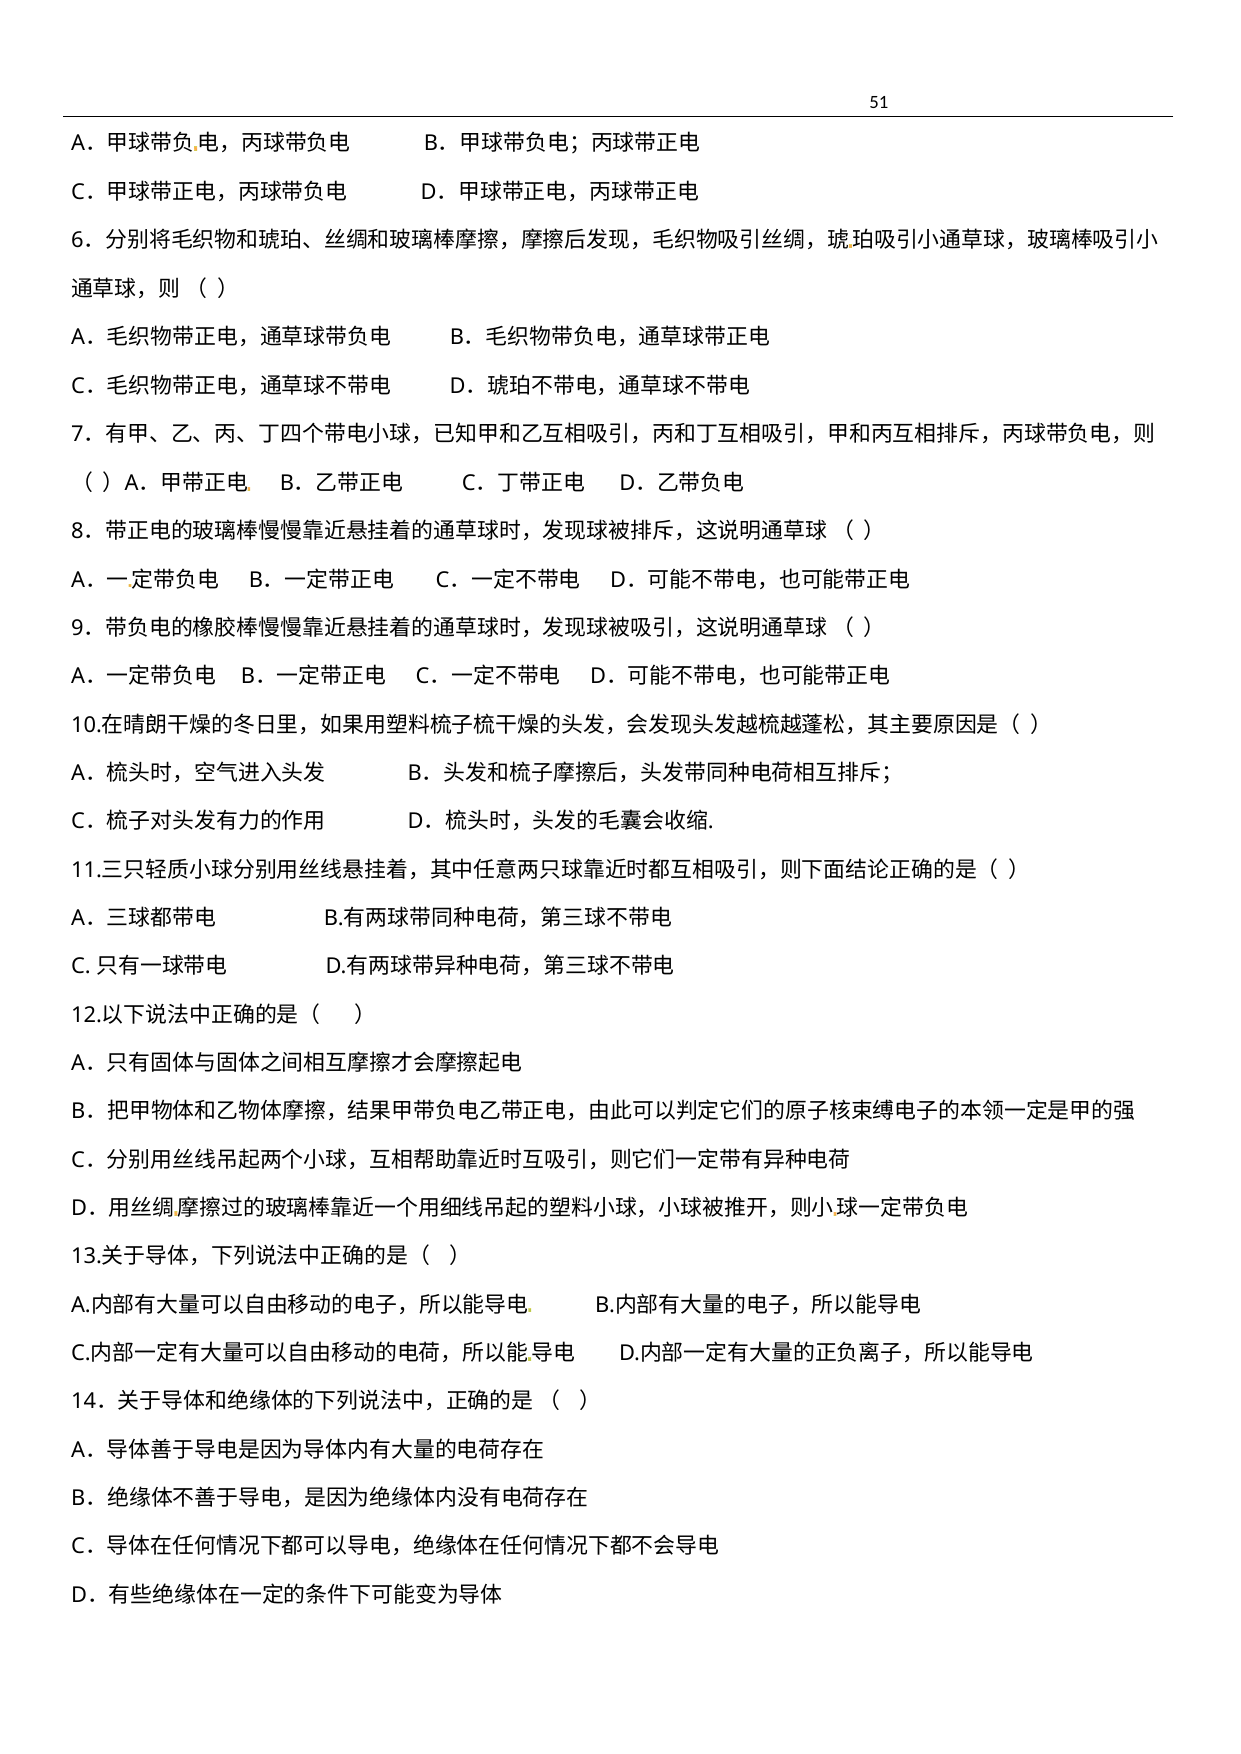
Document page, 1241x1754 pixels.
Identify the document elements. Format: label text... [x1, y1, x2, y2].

text B．把甲物体和乙物体摩擦，结果甲带负电乙带正电，由此可以判定它们的原子核束缚电子的本领一定是甲的强 [71, 1044, 1169, 1077]
text A．只有固体与固体之间相互摩擦才会摩擦起电 [71, 996, 1169, 1028]
text C．导体在任何情况下都可以导电，绝缘体在任何情况下都不会导电 [71, 1479, 1169, 1512]
text 11.三只轻质小球分别用丝线悬挂着，其中任意两只球靠近时都互相吸引，则下面结论正确的是（ ） [71, 803, 1169, 835]
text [71, 125, 1169, 157]
text 9．带负电的橡胶棒慢慢靠近悬挂着的通草球时，发现球被吸引，这说明通草球 （ ） [71, 561, 1169, 593]
text 14．关于导体和绝缘体的下列说法中，正确的是 （ ） [71, 1334, 1169, 1367]
text 6．分别将毛织物和琥珀、丝绸和玻璃棒摩擦，摩擦后发现，毛织物吸引丝绸，琥珀吸引小通草球，玻璃棒吸引小通草球，则 （ ） [71, 173, 1169, 254]
text A．毛织物带正电，通草球带负电 B．毛织物带负电，通草球带正电 C．毛织物带正电，通草球不带电 D．琥珀不带电，通草球不带电 [71, 270, 1169, 351]
text 12.以下说法中正确的是（ ） [71, 948, 1169, 980]
text A．导体善于导电是因为导体内有大量的电荷存在 [71, 1383, 1169, 1415]
text A.内部有大量可以自由移动的电子，所以能导电 B.内部有大量的电子，所以能导电 [71, 1238, 1169, 1270]
text A．三球都带电 B.有两球带同种电荷，第三球不带电 [71, 851, 1169, 883]
text 7．有甲、乙、丙、丁四个带电小球，已知甲和乙互相吸引，丙和丁互相吸引，甲和丙互相排斥，丙球带负电，则 （ ）A．甲带正电 B．乙带正电 C．丁带正电 D．乙带负电 [71, 367, 1169, 448]
text 13.关于导体，下列说法中正确的是（ ） [71, 1189, 1169, 1222]
text D．有些绝缘体在一定的条件下可能变为导体 [71, 1528, 1169, 1560]
text 10.在晴朗干燥的冬日里，如果用塑料梳子梳干燥的头发，会发现头发越梳越蓬松，其主要原因是（ ） [71, 658, 1169, 690]
text D．用丝绸摩擦过的玻璃棒靠近一个用细线吊起的塑料小球，小球被推开，则小球一定带负电 [71, 1141, 1169, 1173]
text A．梳头时，空气进入头发 B．头发和梳子摩擦后，头发带同种电荷相互排斥；[来源:学*科*网] [71, 706, 1169, 738]
text 8．带正电的玻璃棒慢慢靠近悬挂着的通草球时，发现球被排斥，这说明通草球 （ ）来源m] [71, 464, 1169, 497]
text C．分别用丝线吊起两个小球，互相帮助靠近时互吸引，则它们一定带有异种电荷 [71, 1093, 1169, 1125]
text B．绝缘体不善于导电，是因为绝缘体内没有电荷存在 [71, 1431, 1169, 1463]
text C.内部一定有大量可以自由移动的电荷，所以能导电 D.内部一定有大量的正负离子，所以能导电 [71, 1286, 1169, 1318]
text A．一定带负电 B．一定带正电 C．一定不带电 D．可能不带电，也可能带正电 [71, 609, 1169, 642]
text C. 只有一球带电 D.有两球带异种电荷，第三球不带电[来源:学科网ZXXK][来源:学.科.网Z. [71, 899, 1169, 932]
text A．一定带负电 B．一定带正电 C．一定不带电 D．可能不带电，也可能带正电 [71, 513, 1169, 545]
text C．梳子对头发有力的作用 D．梳头时，头发的毛囊会收缩. [71, 754, 1169, 787]
